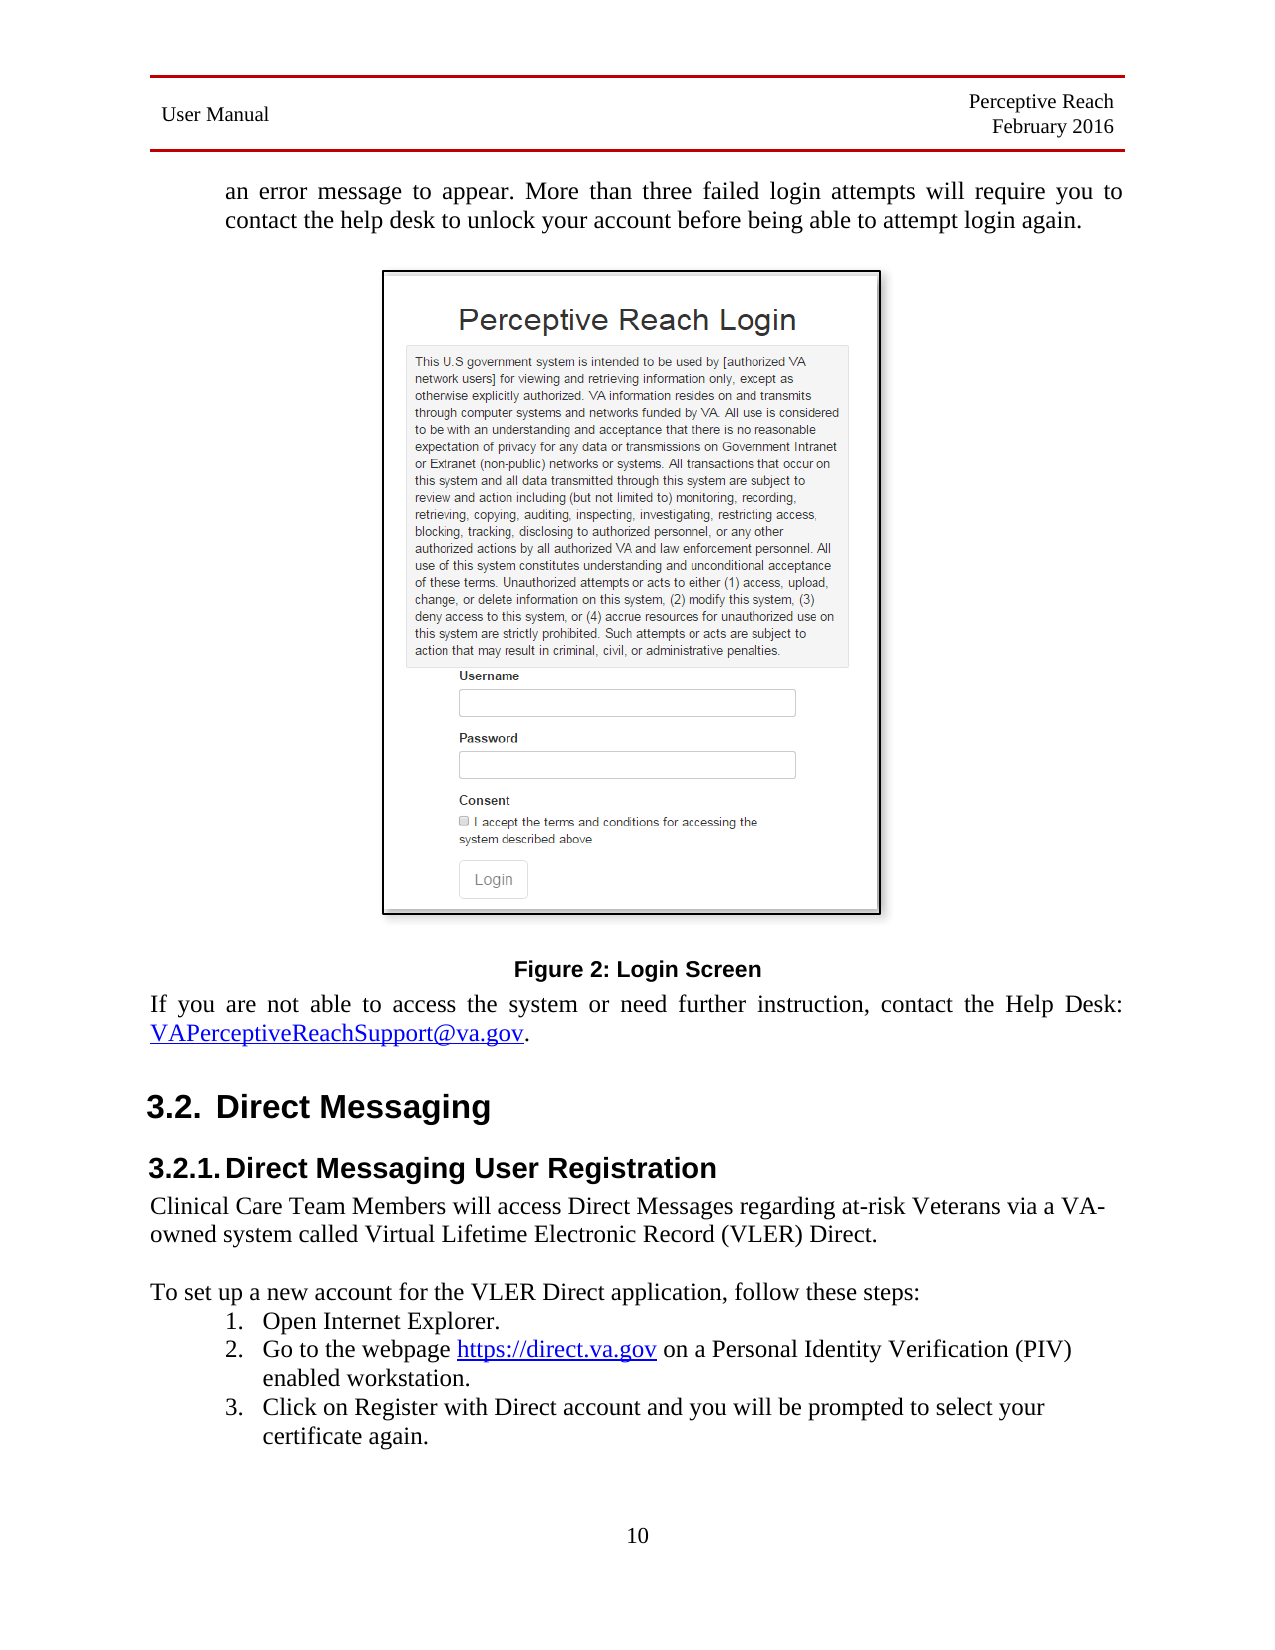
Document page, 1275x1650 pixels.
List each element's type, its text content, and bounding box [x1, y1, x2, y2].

subtitle Direct Messaging [146, 1088, 1125, 1126]
text To set up a new account for the VLER Direct application, follow these steps: [150, 1277, 1125, 1306]
list Go to the webpage https://direct.va.gov on a Personal Identity Verification (PIV) enabled workstation. [225, 1334, 1125, 1392]
list Open Internet Explorer. [225, 1306, 1125, 1334]
list Click on Register with Direct account and you will be prompted to select your certificate again. [225, 1392, 1125, 1449]
text Figure 2: Login Screen [150, 956, 1125, 983]
picture [384, 276, 877, 909]
text If you are not able to access the system or need further instruction, contact the Help Desk: VAPerceptiveReachSupport@va.gov. [150, 989, 1125, 1046]
text Clinical Care Team Members will access Direct Messages regarding at-risk Veterans via a VA-owned system called Virtual Lifetime Electronic Record (VLER) Direct. [150, 1191, 1125, 1248]
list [187, 176, 1125, 234]
subtitle Direct Messaging User Registration [148, 1151, 1125, 1184]
